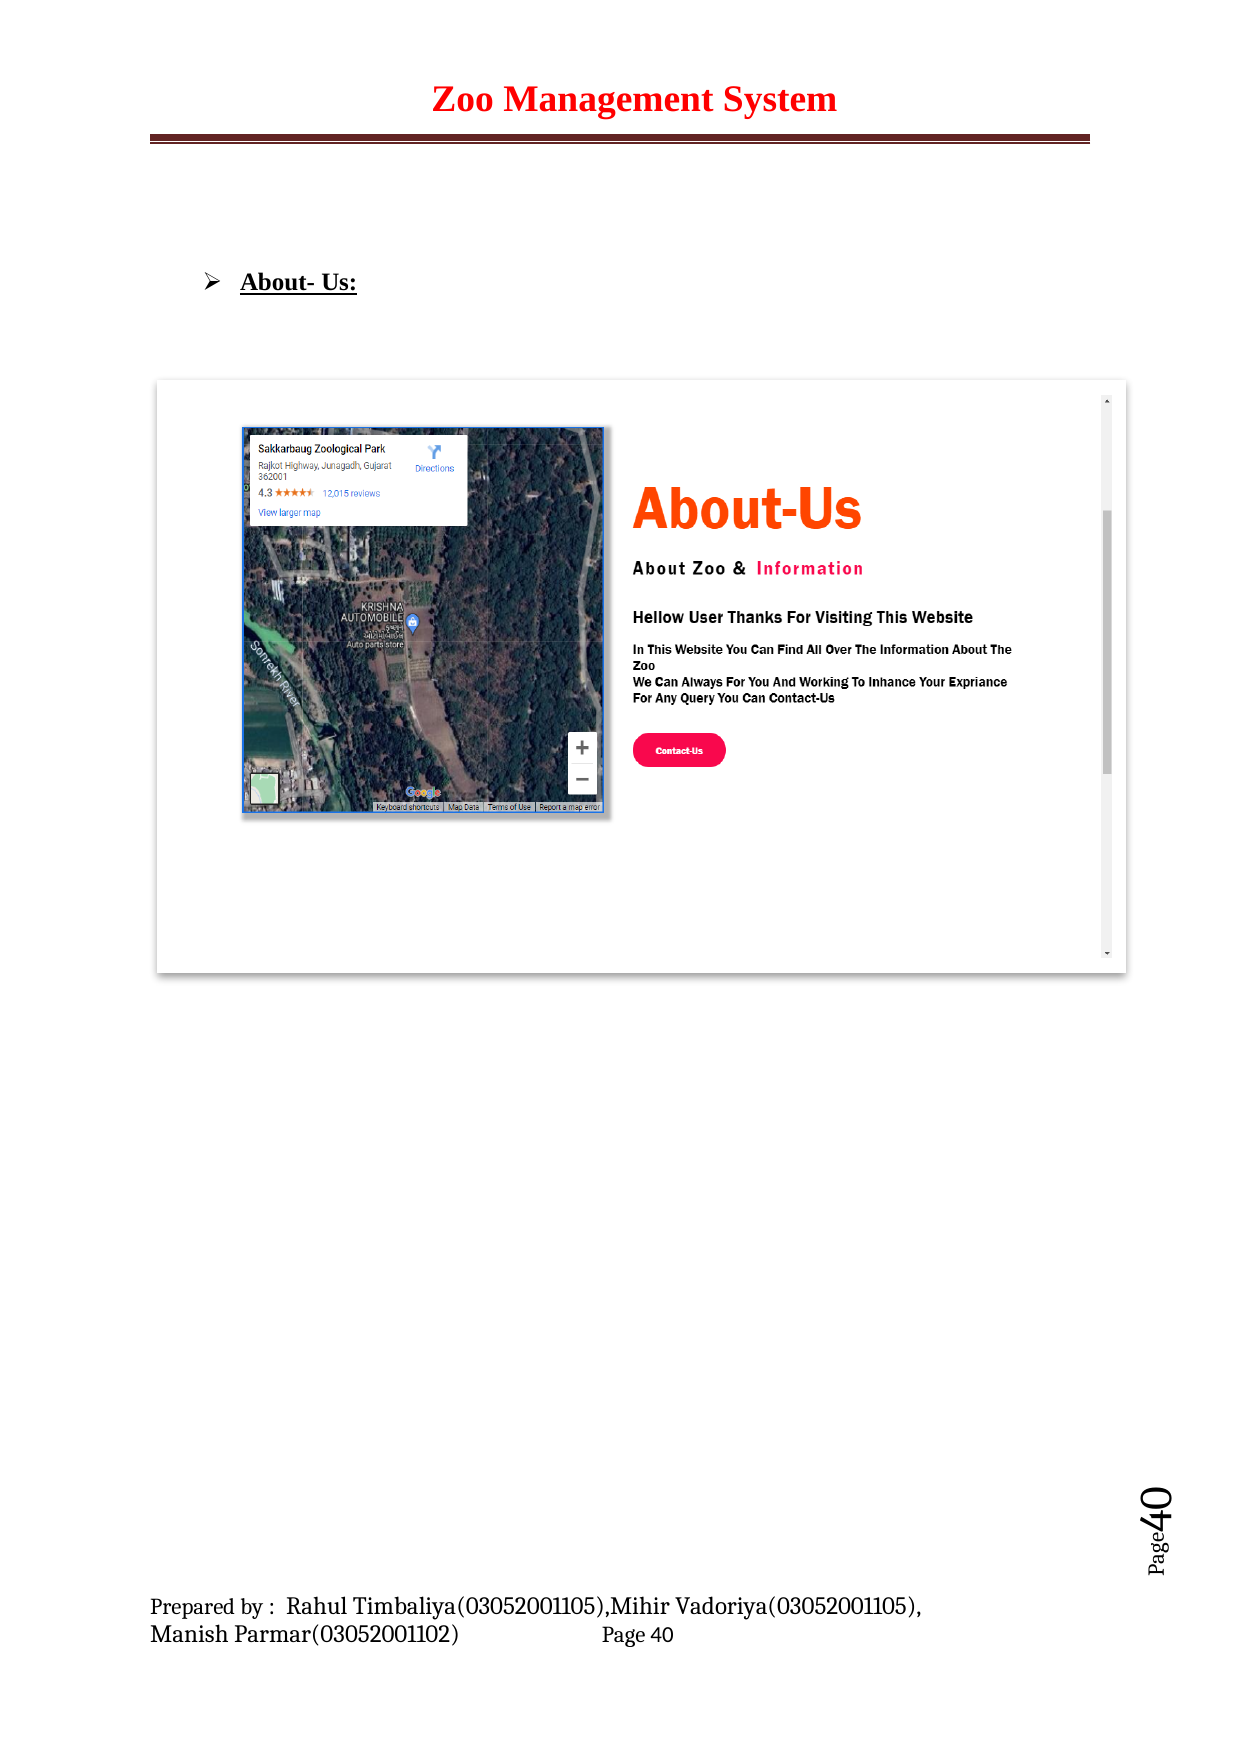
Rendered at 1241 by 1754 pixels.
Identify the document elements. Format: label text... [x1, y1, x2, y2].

subtitle About- Us: [202, 267, 1090, 296]
picture [172, 395, 1112, 958]
